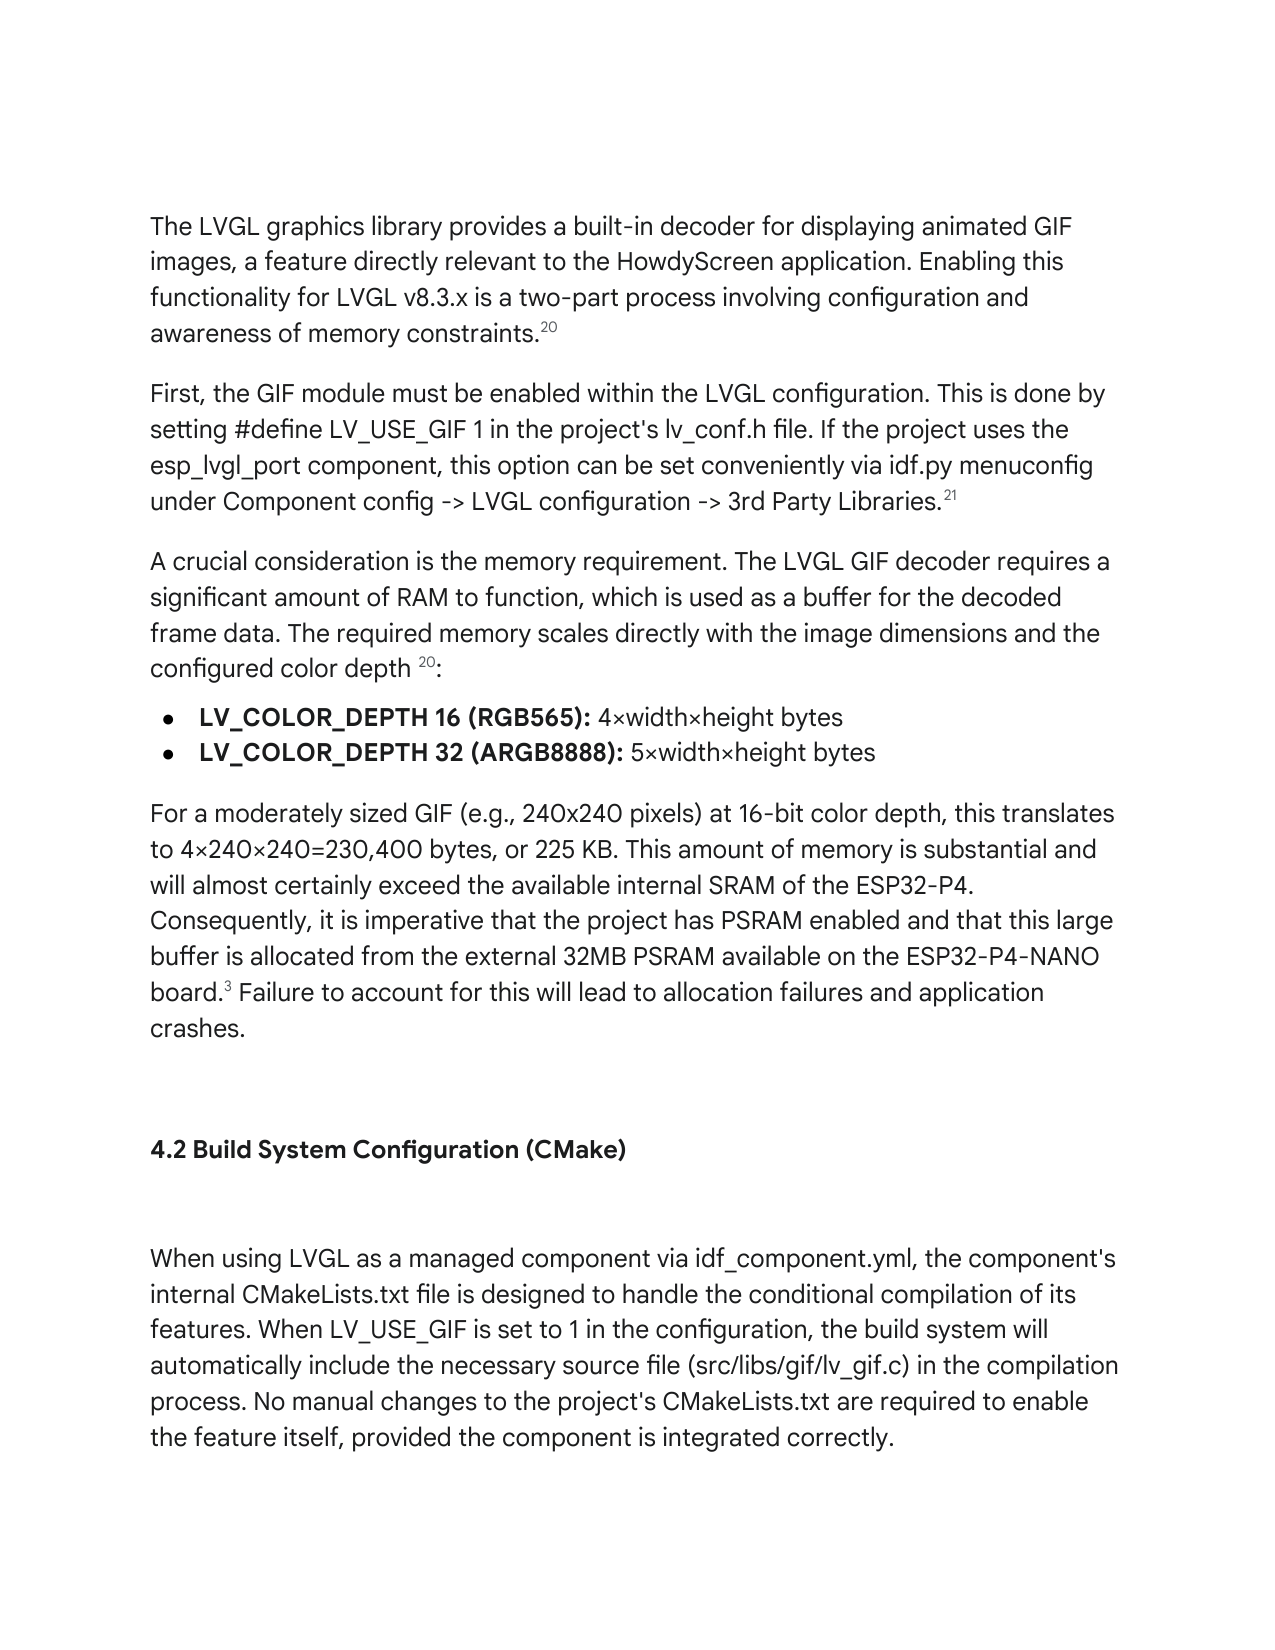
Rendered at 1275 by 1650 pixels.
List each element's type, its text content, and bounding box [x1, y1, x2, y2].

list LV_COLOR_DEPTH 16 (RGB565): 4×width×height bytes [161, 702, 1125, 733]
text First, the GIF module must be enabled within the LVGL configuration. This is done by setting #define LV_USE_GIF 1 in the project's lv_conf.h file. If the project uses the esp_lvgl_port component, this option can be set conveniently via idf.py menuconfig under Component config -> LVGL configuration -> 3rd Party Libraries.21 [150, 379, 1125, 517]
text When using LVGL as a managed component via idf_component.yml, the component's internal CMakeLists.txt file is designed to handle the conditional compilation of its features. When LV_USE_GIF is set to 1 in the configuration, the build system will automatically include the necessary source file (src/libs/gif/lv_gif.c) in the compilation process. No manual changes to the project's CMakeLists.txt are required to enable the feature itself, provided the component is integrated correctly. [150, 1243, 1125, 1453]
list LV_COLOR_DEPTH 32 (ARGB8888): 5×width×height bytes [161, 738, 1125, 769]
subtitle 4.2 Build System Configuration (CMake) [150, 1134, 1125, 1166]
text The LVGL graphics library provides a built-in decoder for displaying animated GIF images, a feature directly relevant to the HowdyScreen application. Enabling this functionality for LVGL v8.3.x is a two-part process involving configuration and awareness of memory constraints.20 [150, 211, 1125, 349]
text For a moderately sized GIF (e.g., 240x240 pixels) at 16-bit color depth, this translates to 4×240×240=230,400 bytes, or 225 KB. This amount of memory is substantial and will almost certainly exceed the available internal SRAM of the ESP32-P4. Consequently, it is imperative that the project has PSRAM enabled and that this large buffer is allocated from the external 32MB PSRAM available on the ESP32-P4-NANO board.3 Failure to account for this will lead to allocation failures and application crashes. [150, 798, 1125, 1044]
text A crucial consideration is the memory requirement. The LVGL GIF decoder requires a significant amount of RAM to function, which is used as a buffer for the decoded frame data. The required memory scales directly with the image dimensions and the configured color depth 20: [150, 547, 1125, 685]
